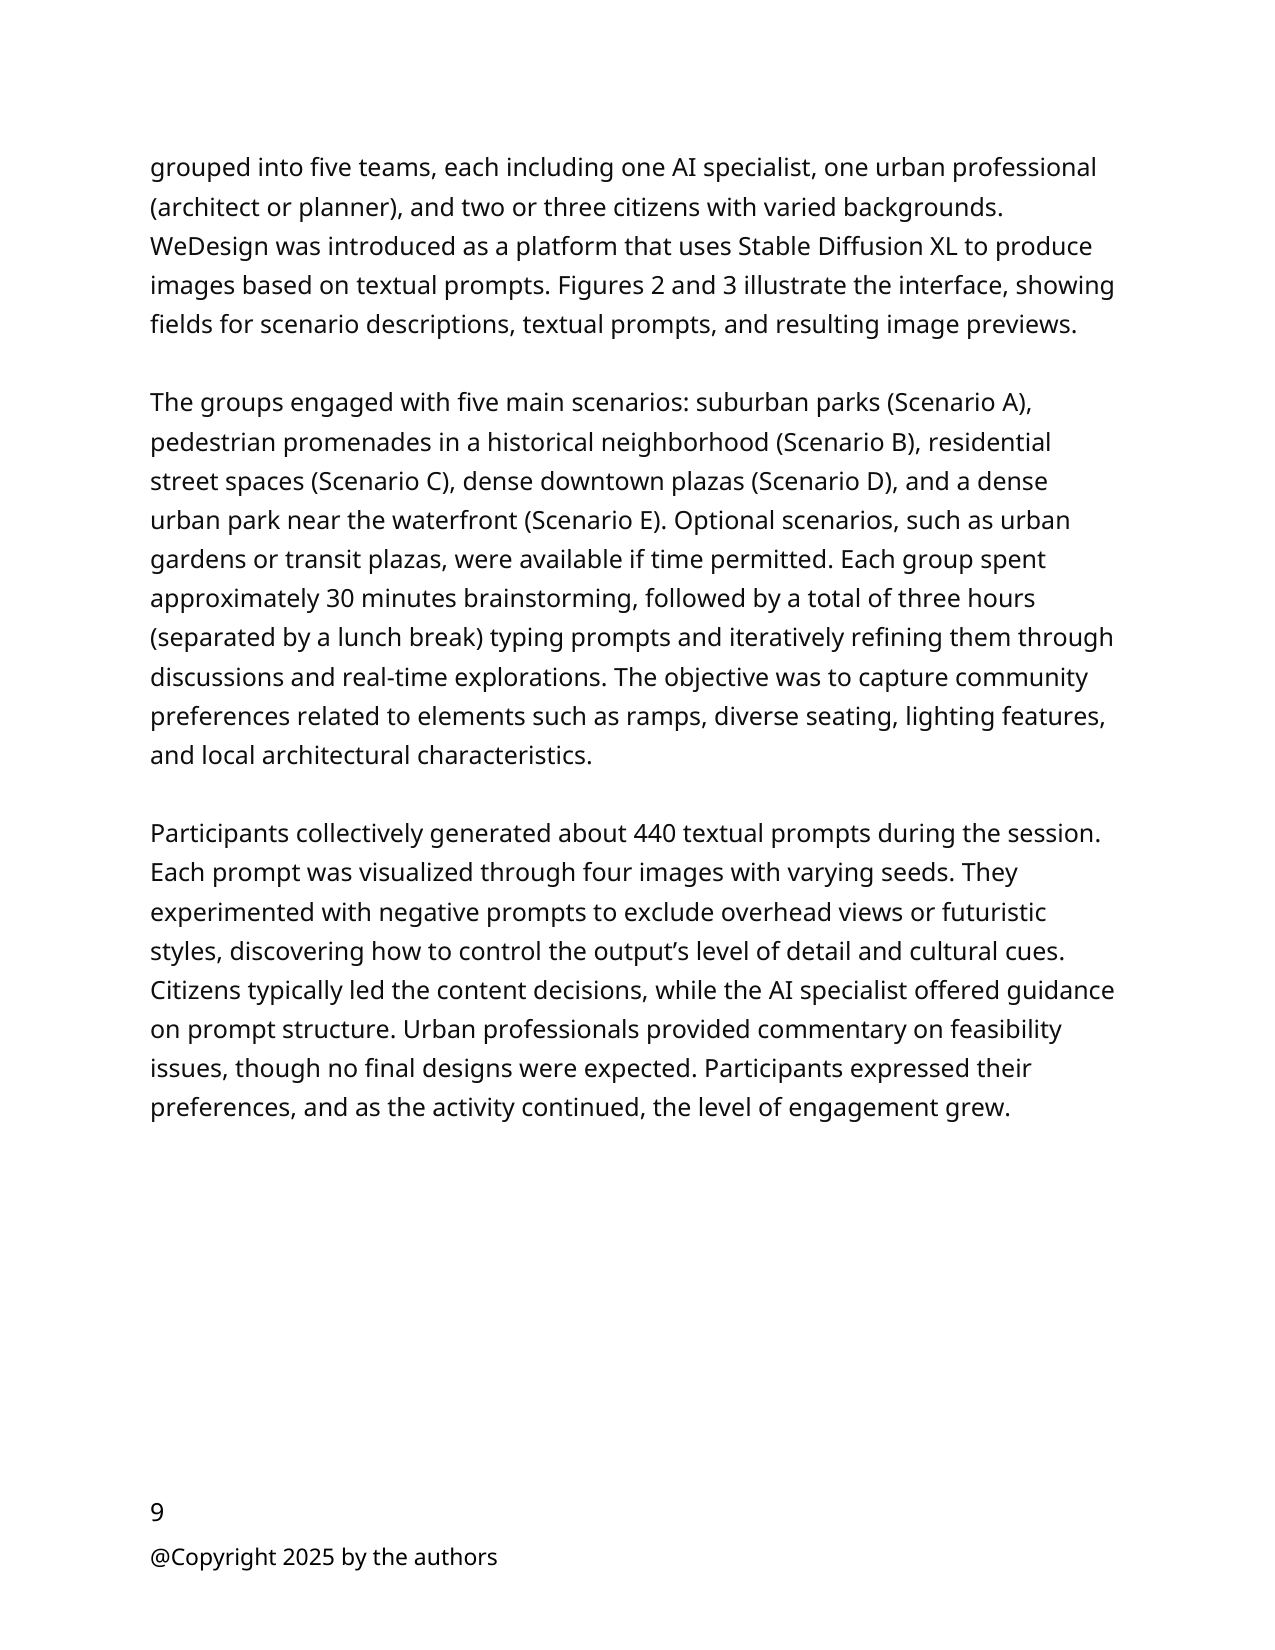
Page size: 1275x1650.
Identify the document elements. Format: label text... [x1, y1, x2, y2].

text The groups engaged with five main scenarios: suburban parks (Scenario A), pedestrian promenades in a historical neighborhood (Scenario B), residential street spaces (Scenario C), dense downtown plazas (Scenario D), and a dense urban park near the waterfront (Scenario E). Optional scenarios, such as urban gardens or transit plazas, were available if time permitted. Each group spent approximately 30 minutes brainstorming, followed by a total of three hours (separated by a lunch break) typing prompts and iteratively refining them through discussions and real-time explorations. The objective was to capture community preferences related to elements such as ramps, diverse seating, lighting features, and local architectural characteristics. [150, 385, 1125, 772]
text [150, 150, 1125, 341]
text Participants collectively generated about 440 textual prompts during the session. Each prompt was visualized through four images with varying seeds. They experimented with negative prompts to exclude overhead views or futuristic styles, discovering how to control the output’s level of detail and cultural cues. Citizens typically led the content decisions, while the AI specialist offered guidance on prompt structure. Urban professionals provided commentary on feasibility issues, though no final designs were expected. Participants expressed their preferences, and as the activity continued, the level of engagement grew. [150, 816, 1125, 1124]
